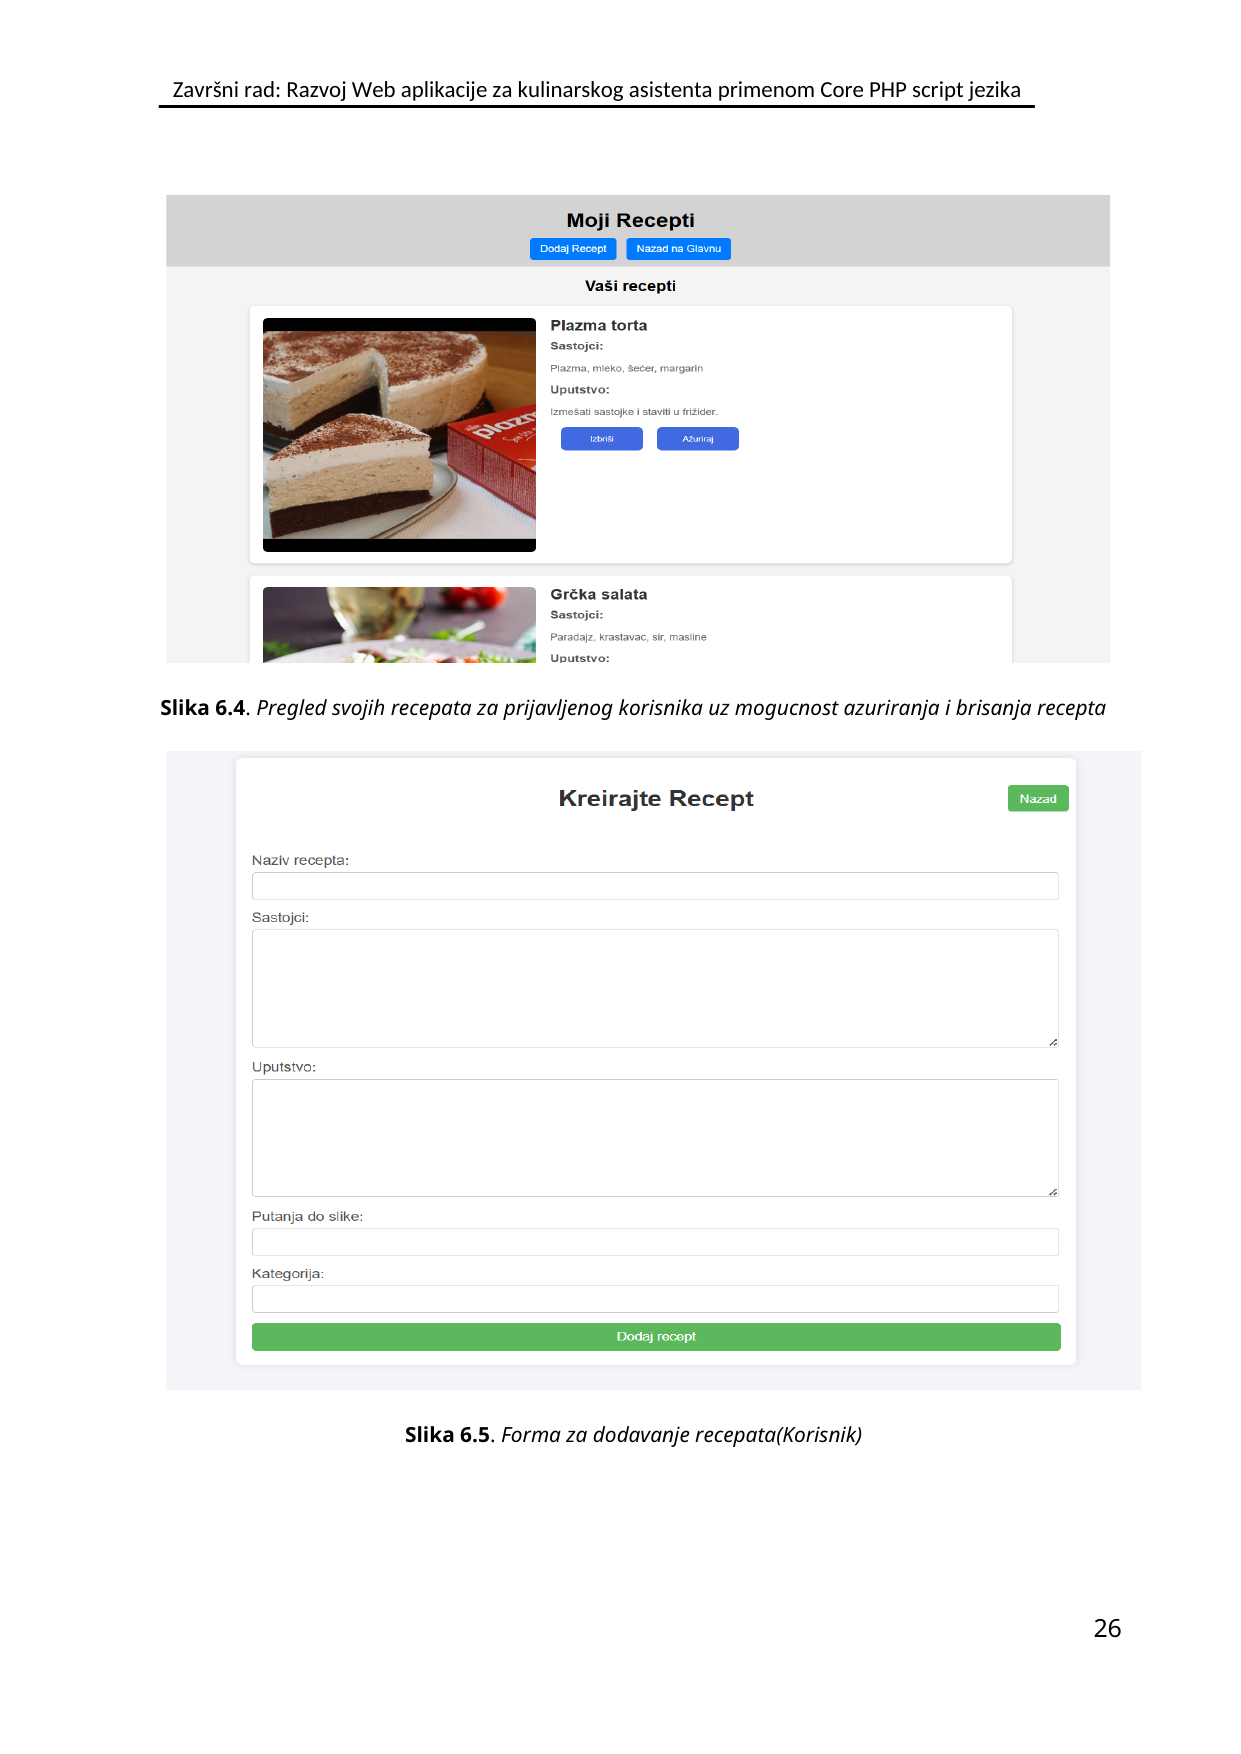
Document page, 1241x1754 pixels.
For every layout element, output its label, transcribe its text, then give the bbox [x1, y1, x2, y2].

text Slika 6.4. Pregled svojih recepata za prijavljenog korisnika uz mogucnost azuriranja i brisanja recepta [148, 693, 1122, 722]
text Slika 6.5. Forma za dodavanje recepata(Korisnik) [148, 1420, 1122, 1449]
